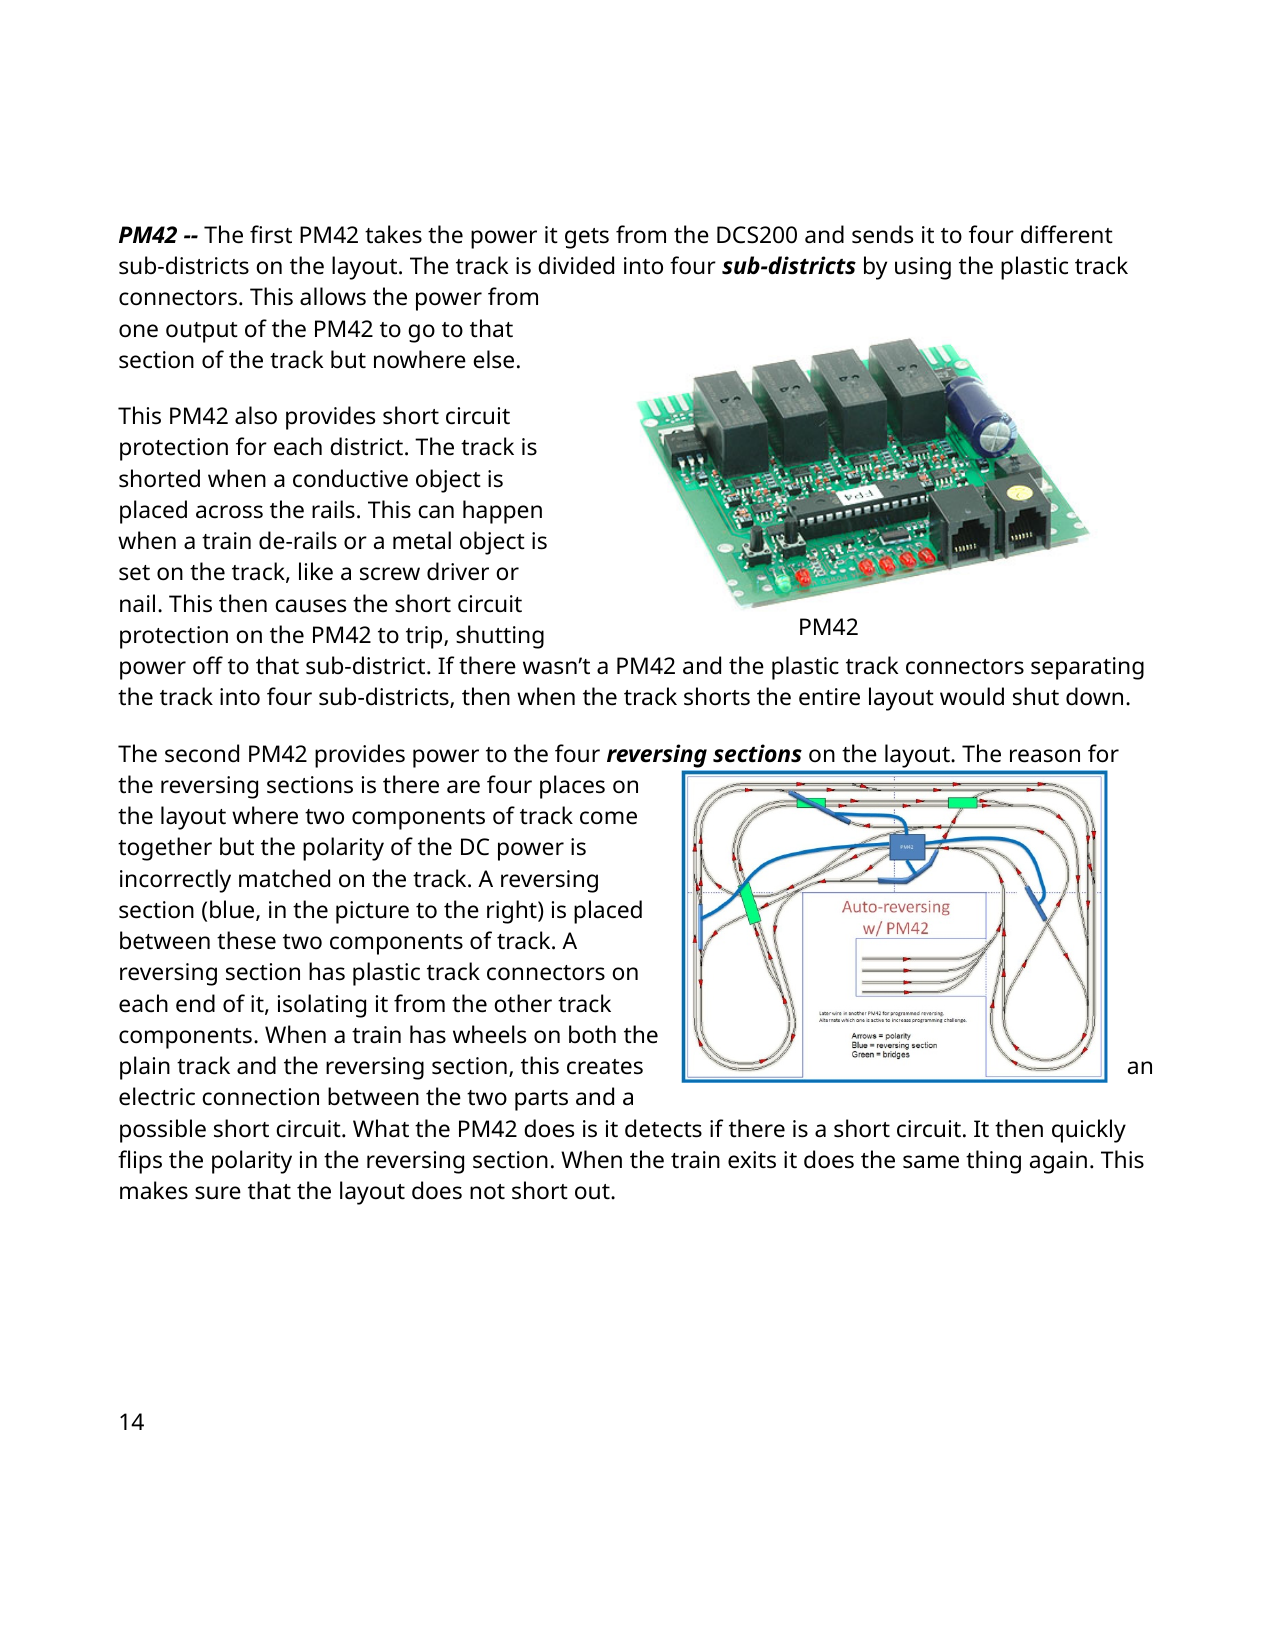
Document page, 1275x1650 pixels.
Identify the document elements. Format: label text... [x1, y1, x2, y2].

text This PM42 also provides short circuit protection for each district. The track is shorted when a conductive object is placed across the rails. This can happen when a train de-rails or a metal object is set on the track, like a screw driver or nail. This then causes the short circuit protection on the PM42 to trip, shutting power off to that sub-district. If there wasn’t a PM42 and the plastic track connectors separating the track into four sub-districts, then when the track shorts the entire layout would shut down. [118, 400, 1157, 712]
text PM42 -- The first PM42 takes the power it gets from the DCS200 and sends it to four different sub-districts on the layout. The track is divided into four sub-districts by using the plastic track connectors. This allows the power from one output of the PM42 to go to that section of the track but nowhere else. [118, 219, 1157, 375]
picture [681, 770, 1108, 1083]
picture [585, 375, 1123, 400]
